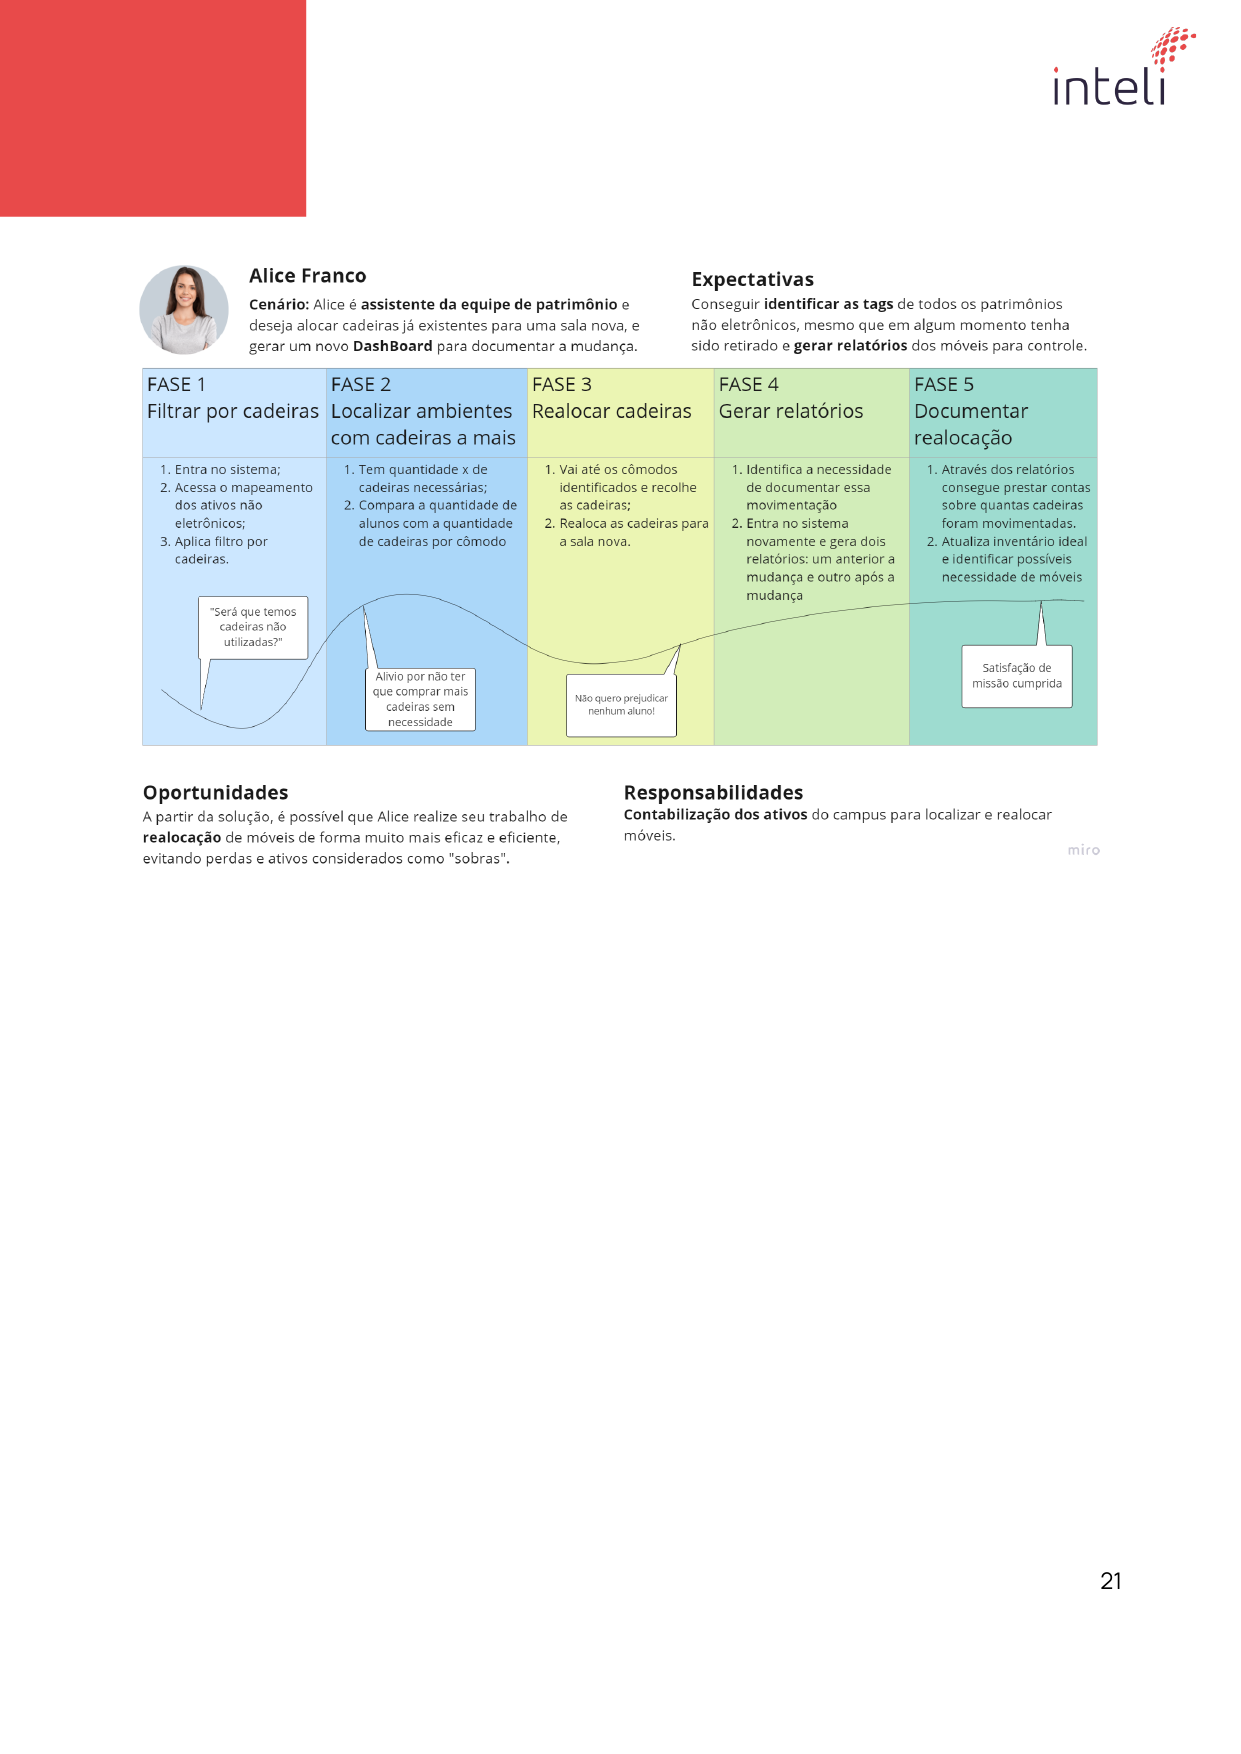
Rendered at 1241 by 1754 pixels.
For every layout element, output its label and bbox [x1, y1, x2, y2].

picture [0, 0, 307, 217]
picture [1054, 27, 1197, 105]
picture [118, 242, 1123, 878]
